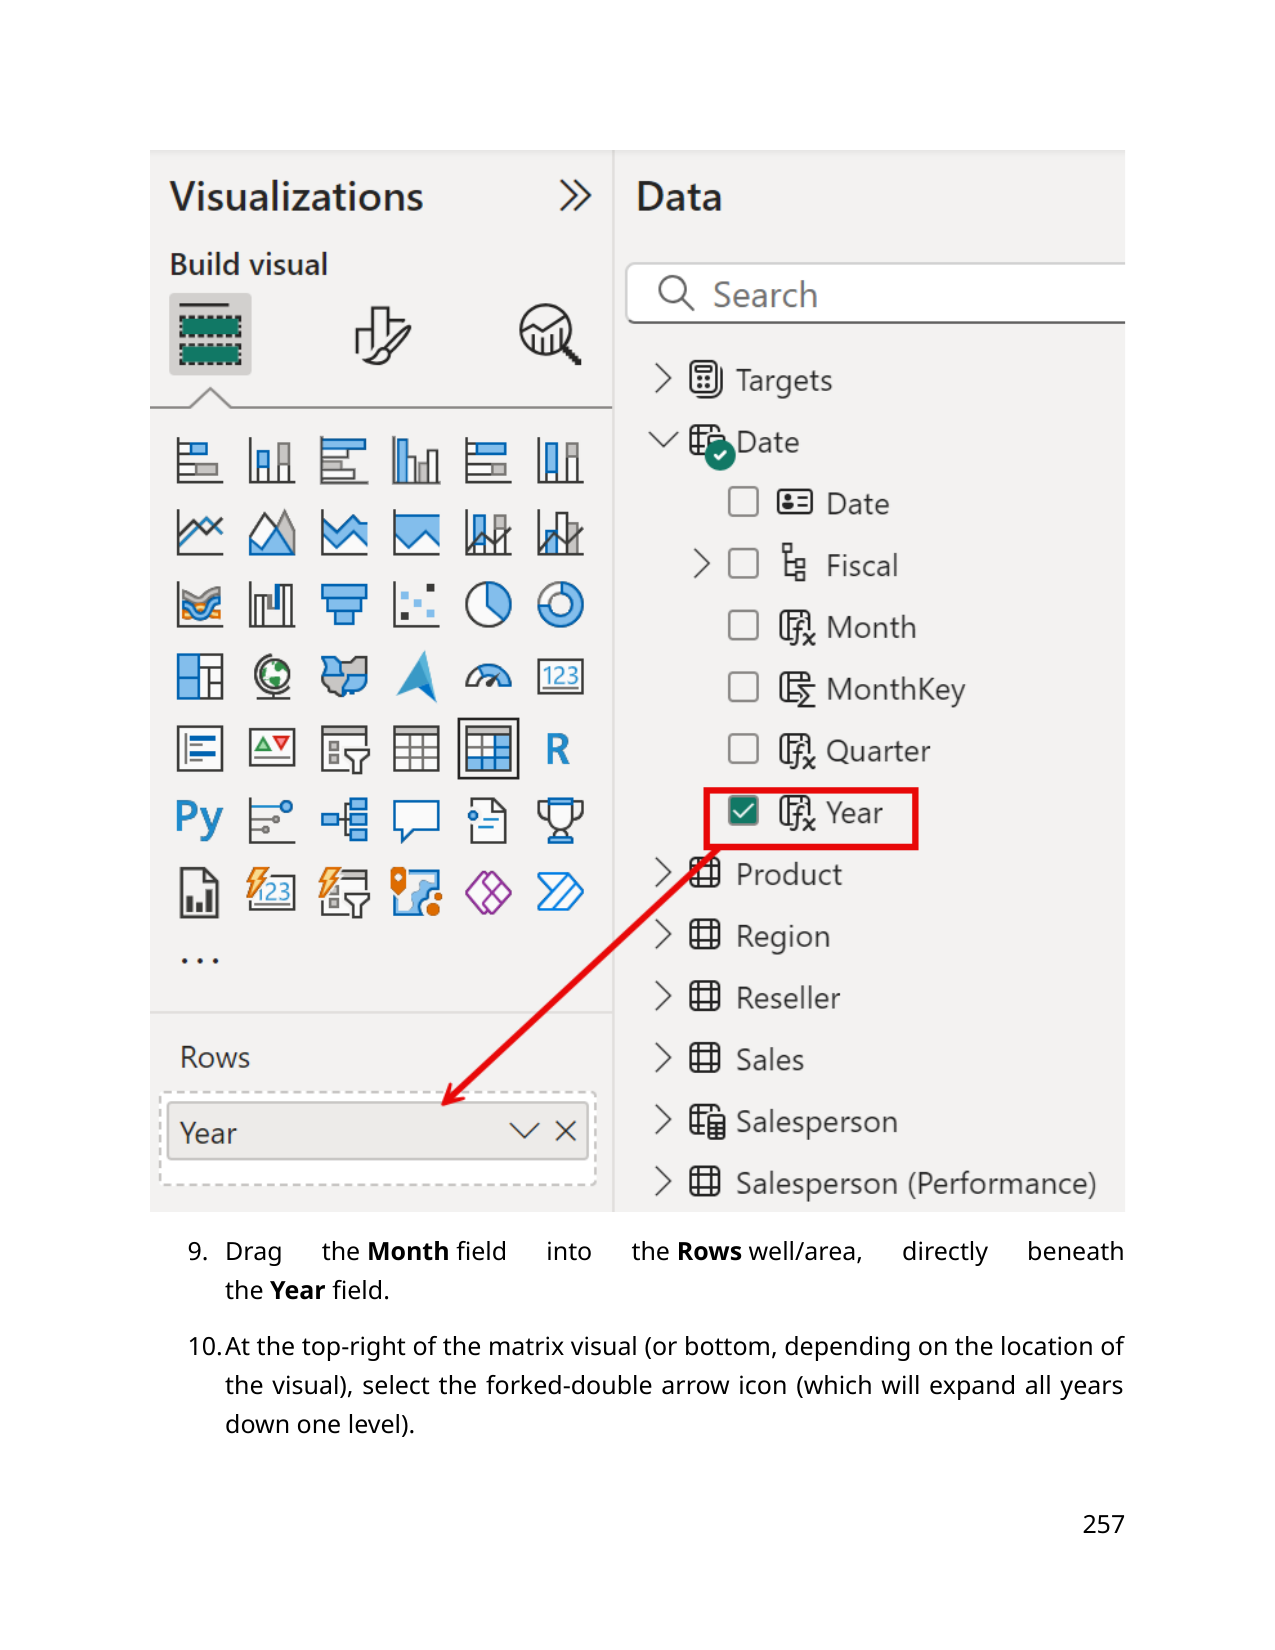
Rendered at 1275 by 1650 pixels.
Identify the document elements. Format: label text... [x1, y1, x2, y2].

list Drag the Month field into the Rows well/area, directly beneath the Year field. [187, 1233, 1125, 1306]
picture [150, 150, 1125, 1212]
list At the top-right of the matrix visual (or bottom, depending on the location of the visual), select the forked-double arrow icon (which will expand all years down one level). [187, 1328, 1125, 1441]
